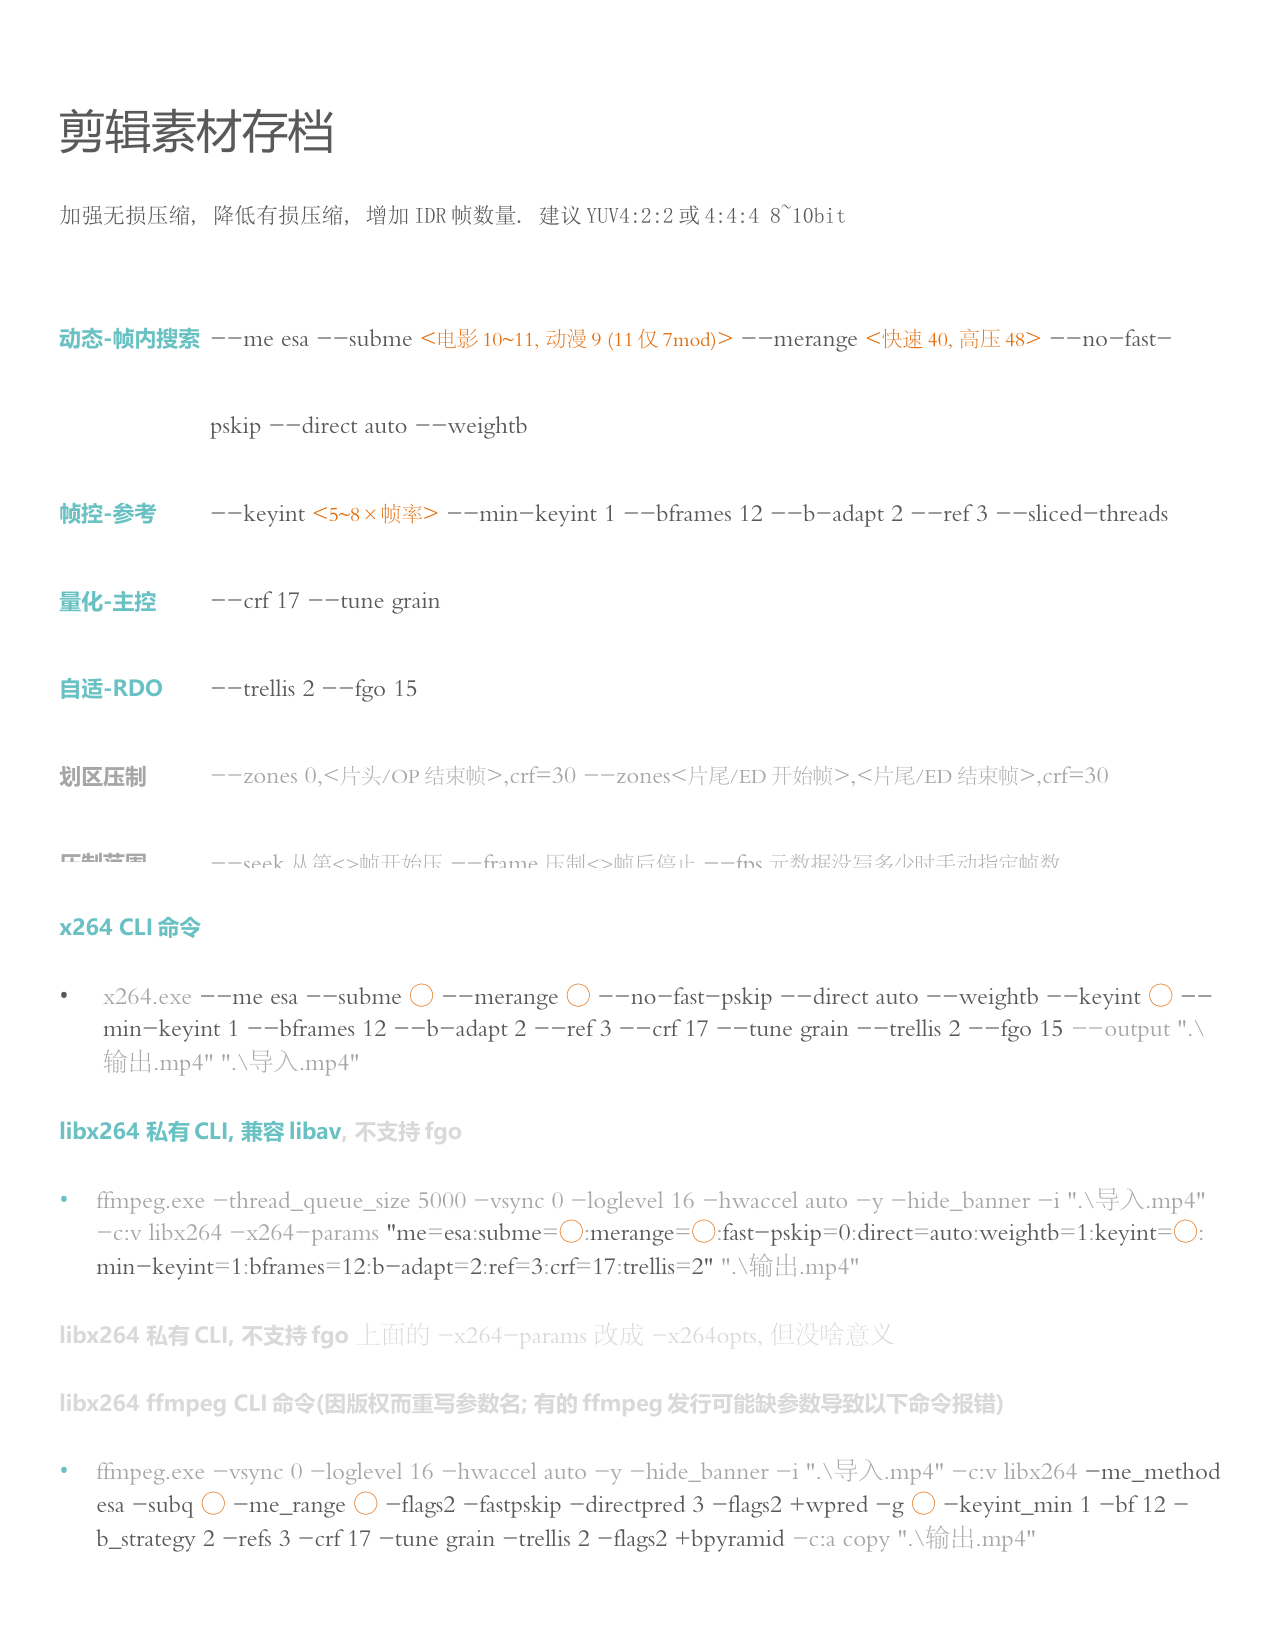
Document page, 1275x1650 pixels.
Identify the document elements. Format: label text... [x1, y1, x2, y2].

text 剪辑素材存档 [59, 95, 1226, 163]
text libx264 私有CLI, 兼容libav, 不支持fgo [59, 1114, 1226, 1148]
text libx264 私有CLI, 不支持fgo 上面的 -x264-params 改成 -x264opts, 但没啥意义 [59, 1317, 1226, 1351]
text libx264 ffmpeg CLI命令(因版权而重写参数名; 有的ffmpeg发行可能缺参数导致以下命令报错) [59, 1385, 1226, 1419]
text 加强无损压缩, 降低有损压缩, 增加IDR帧数量. 建议YUV4:2:2或4:4:4 8~10bit [59, 197, 1226, 231]
list ffmpeg.exe -vsync 0 -loglevel 16 -hwaccel auto -y -hide_banner -i ".\导入.mp4" -c:v libx264 -me_method esa -subq 〇 -me_range 〇 -flags2 -fastpskip -directpred 3 -flags2 +wpred -g 〇 -keyint_min 1 -bf 12 -b_strategy 2 -refs 3 -crf 17 -tune grain -trellis 2 -flags2 +bpyramid -c:a copy ".\输出.mp4" [59, 1453, 1226, 1555]
text x264 CLI命令 [59, 910, 1226, 944]
list ffmpeg.exe -thread_queue_size 5000 -vsync 0 -loglevel 16 -hwaccel auto -y -hide_banner -i ".\导入.mp4" -c:v libx264 -x264-params "me=esa:subme=〇:merange=〇:fast-pskip=0:direct=auto:weightb=1:keyint=〇:min-keyint=1:bframes=12:b-adapt=2:ref=3:crf=17:trellis=2" ".\输出.mp4" [59, 1182, 1226, 1283]
list x264.exe --me esa --subme 〇 --merange 〇 --no-fast-pskip --direct auto --weightb --keyint 〇 --min-keyint 1 --bframes 12 --b-adapt 2 --ref 3 --crf 17 --tune grain --trellis 2 --fgo 15 --output ".\输出.mp4" ".\导入.mp4" [59, 978, 1226, 1080]
